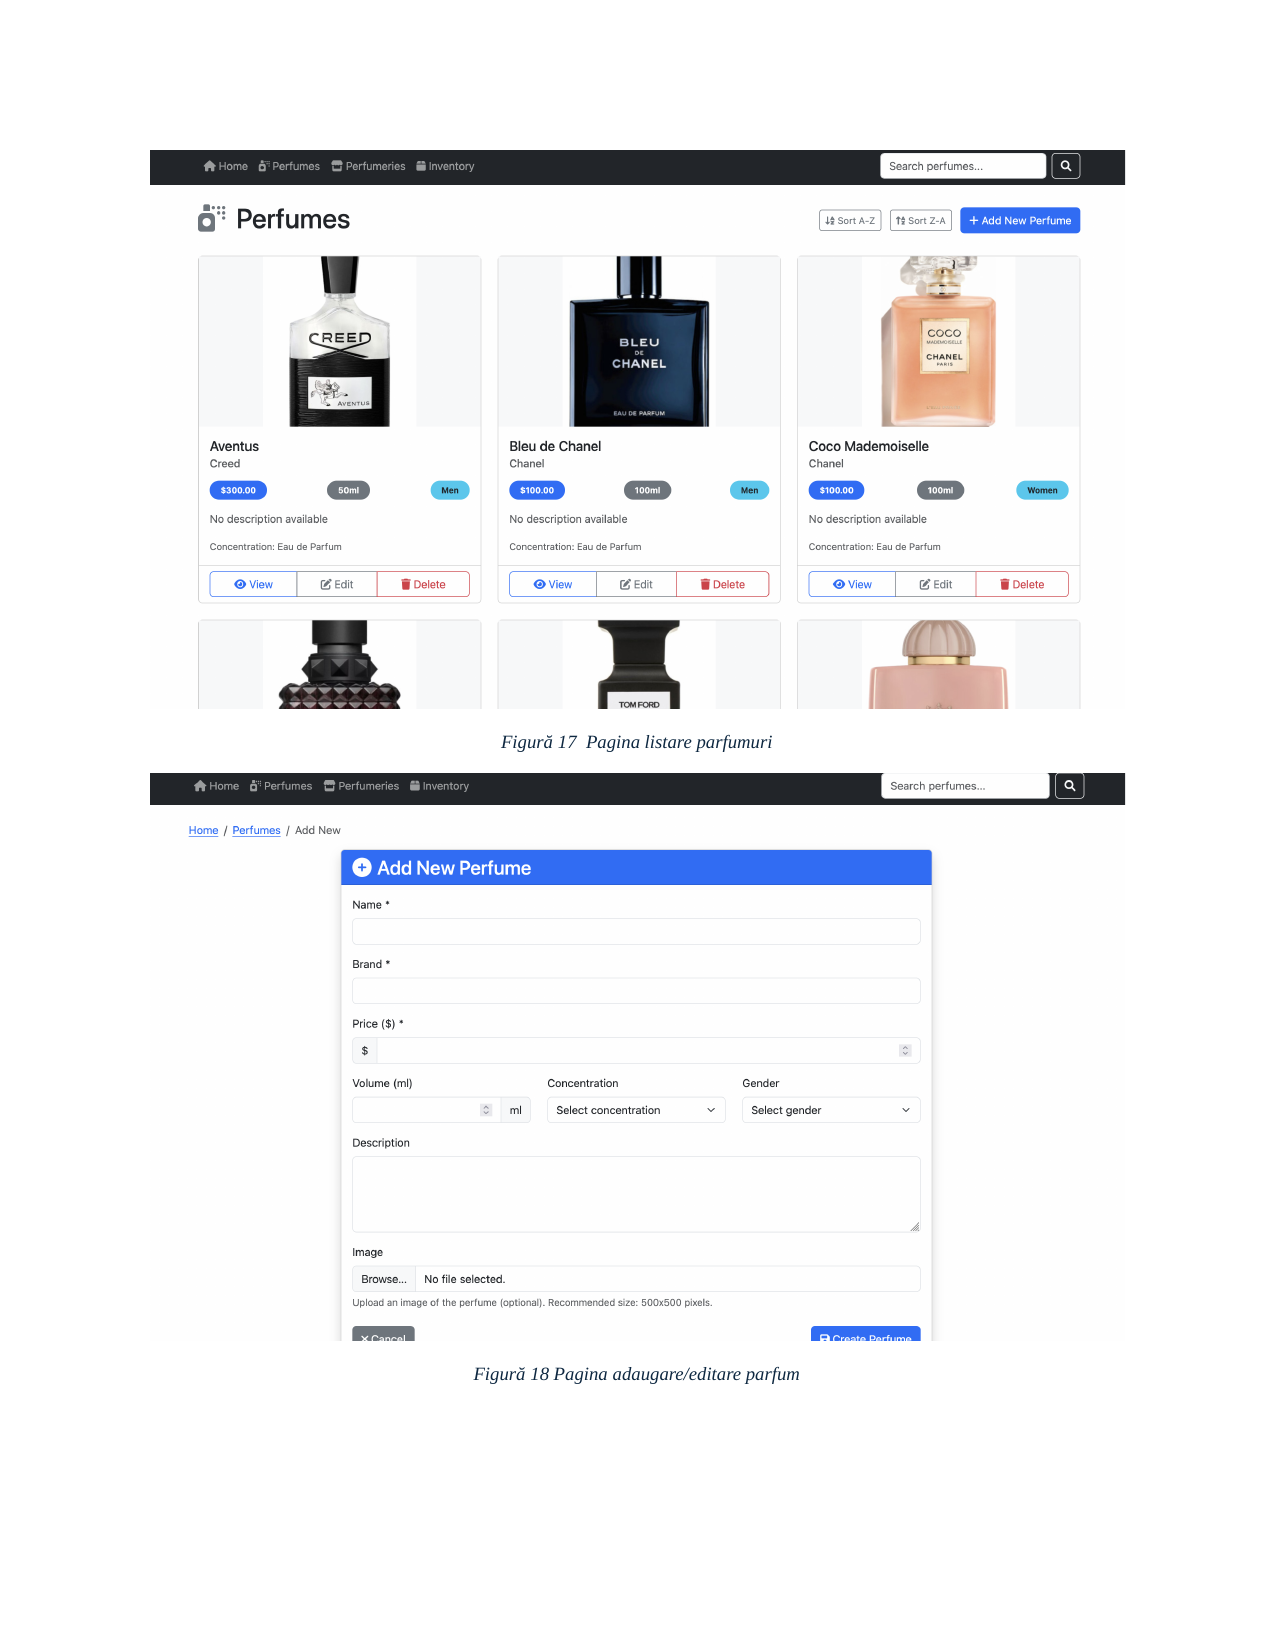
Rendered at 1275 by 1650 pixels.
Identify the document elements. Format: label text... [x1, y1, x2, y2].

picture [150, 150, 1125, 709]
text Figură 17 Pagina listare parfumuri [150, 731, 1125, 752]
text Figură 18 Pagina adaugare/editare parfum [150, 1362, 1125, 1384]
picture [150, 773, 1125, 1341]
